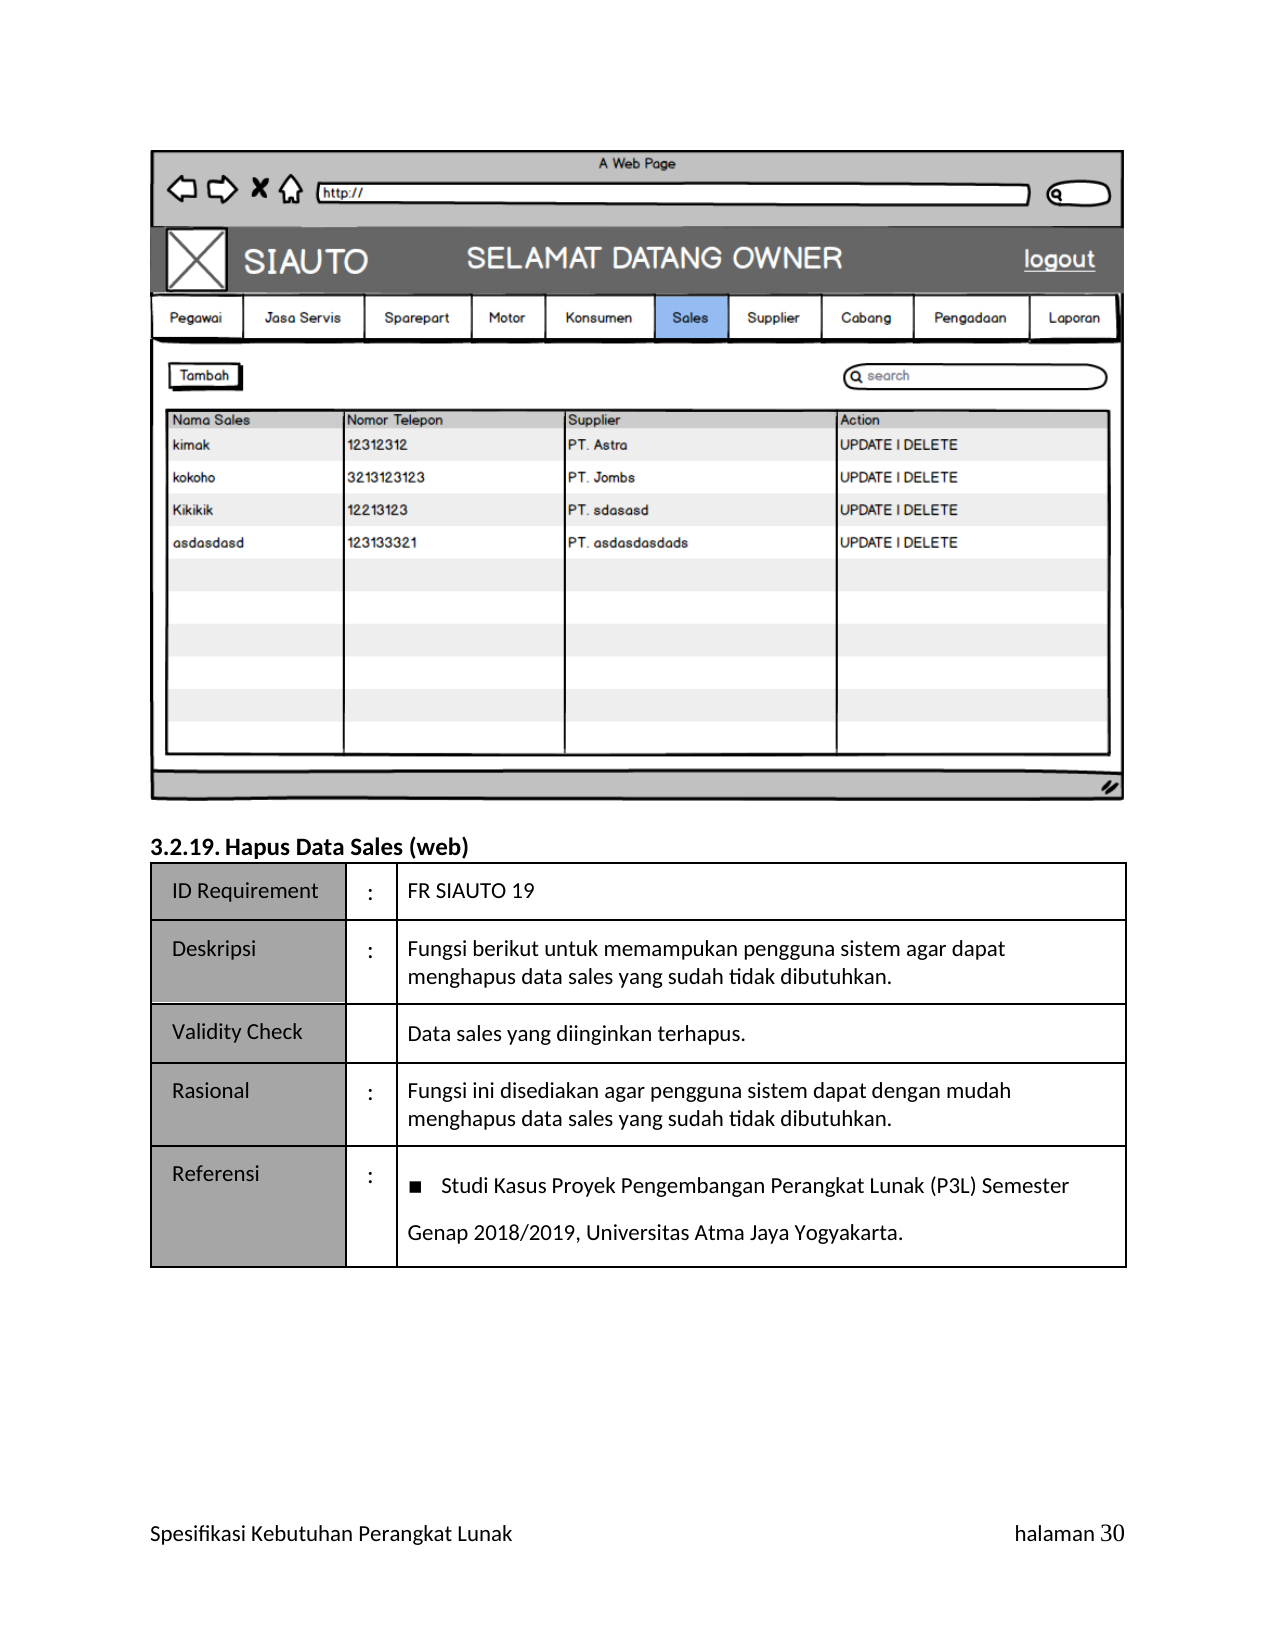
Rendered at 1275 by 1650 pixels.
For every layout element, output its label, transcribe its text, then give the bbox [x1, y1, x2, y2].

table_cell Rasional [152, 1064, 345, 1145]
list Hapus Data Sales (web) [150, 831, 1125, 862]
table_cell : [347, 921, 396, 1002]
table_cell Fungsi ini disediakan agar pengguna sistem dapat dengan mudah menghapus data sales yang sudah tidak dibutuhkan. [398, 1064, 1125, 1145]
table_cell Referensi [152, 1147, 345, 1266]
table_header ID Requirement [152, 864, 345, 919]
table_cell Deskripsi [152, 921, 345, 1002]
table_cell ▪ Studi Kasus Proyek Pengembangan Perangkat Lunak (P3L) Semester Genap 2018/2019, Universitas Atma Jaya Yogyakarta. [398, 1147, 1125, 1266]
table_cell : [347, 1064, 396, 1145]
table_header FR SIAUTO 19 [398, 864, 1125, 919]
table_cell [347, 1005, 396, 1062]
table_header : [347, 864, 396, 919]
table_cell : [347, 1147, 396, 1266]
table_cell Data sales yang diinginkan terhapus. [398, 1005, 1125, 1062]
table_cell Validity Check [152, 1005, 345, 1062]
picture [150, 150, 1124, 801]
table_cell Fungsi berikut untuk memampukan pengguna sistem agar dapat menghapus data sales yang sudah tidak dibutuhkan. [398, 921, 1125, 1002]
